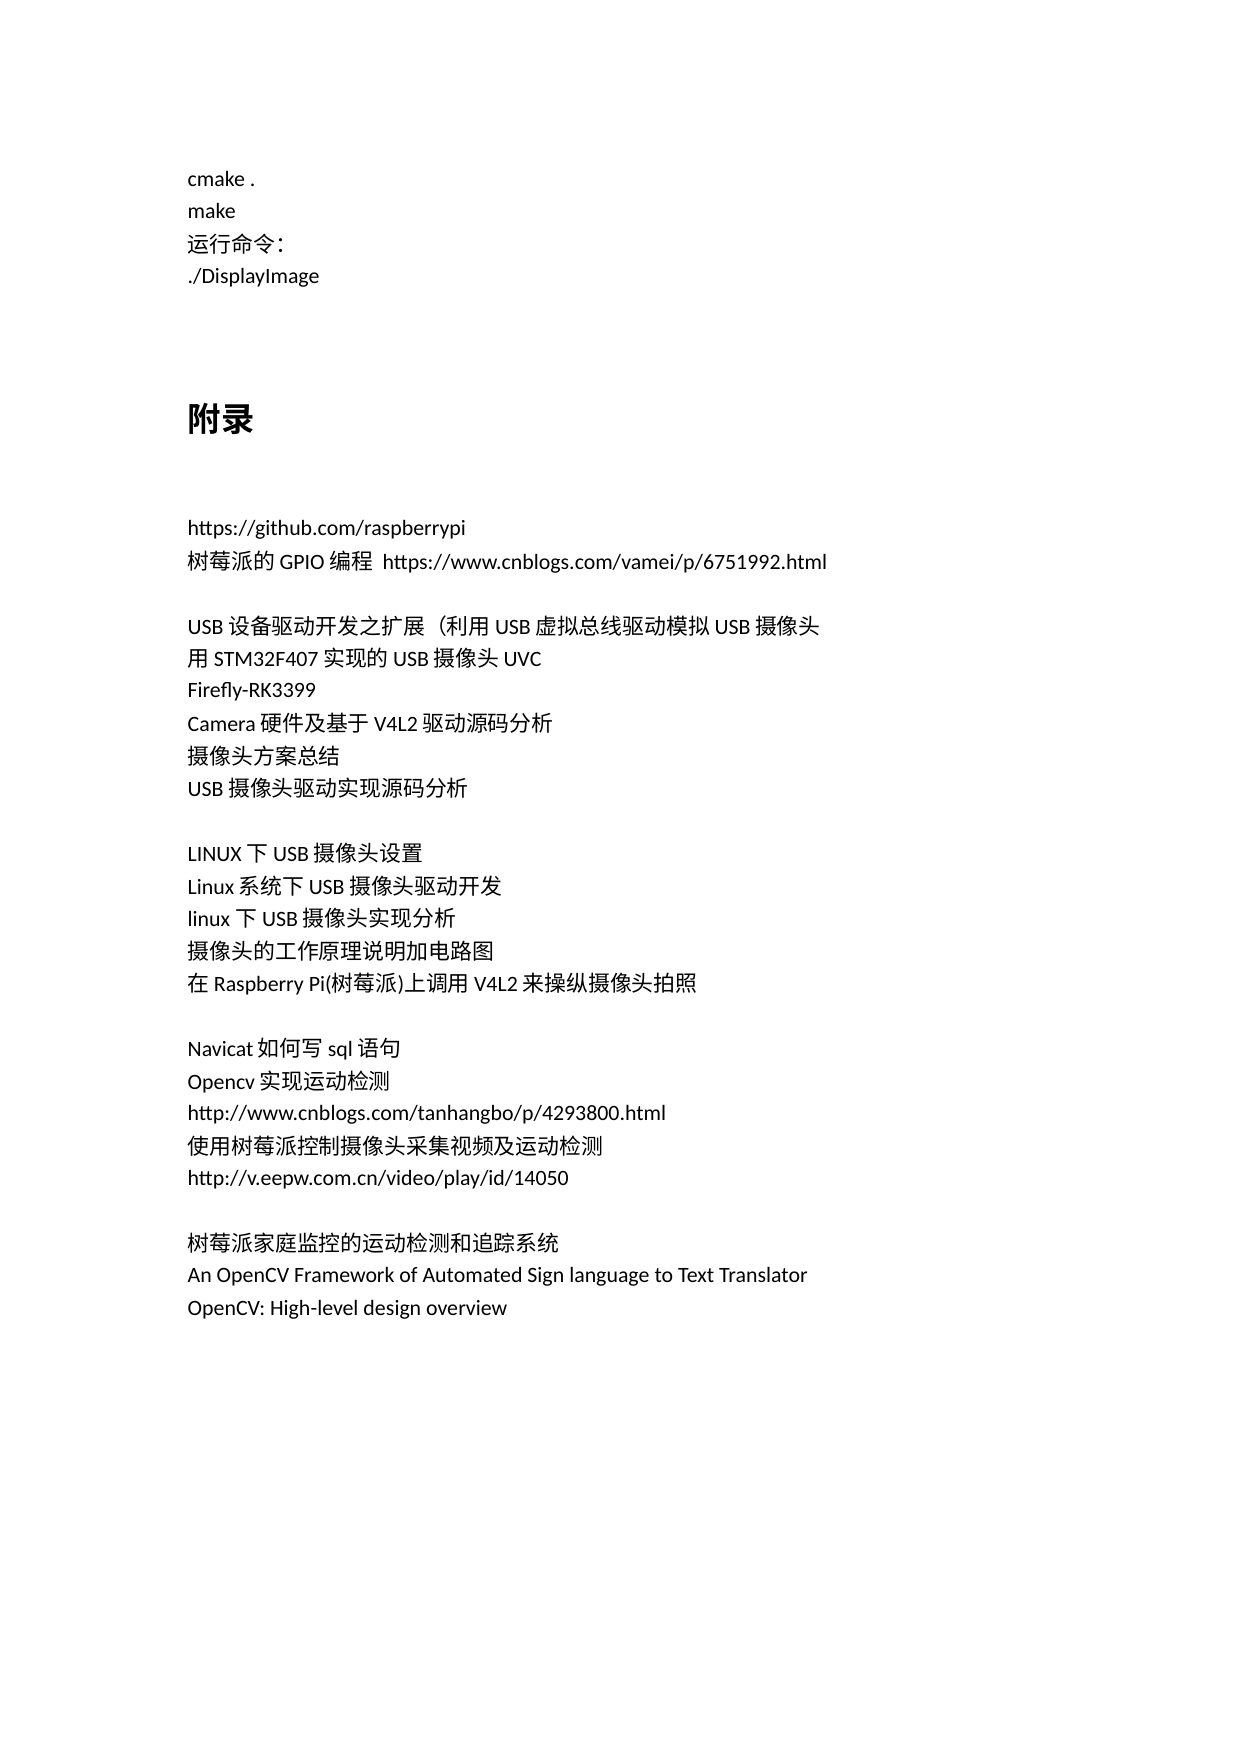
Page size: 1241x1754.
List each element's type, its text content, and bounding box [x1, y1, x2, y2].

text https://github.com/raspberrypi [187, 511, 1053, 543]
text 树莓派家庭监控的运动检测和追踪系统 [187, 1226, 1053, 1258]
text 摄像头的工作原理说明加电路图 [187, 933, 1053, 966]
text 摄像头方案总结 [187, 738, 1053, 771]
text 用STM32F407实现的USB摄像头UVC [187, 641, 1053, 673]
text An OpenCV Framework of Automated Sign language to Text Translator [187, 1258, 1053, 1291]
text 在Raspberry Pi(树莓派)上调用V4L2来操纵摄像头拍照 [187, 966, 1053, 998]
text USB设备驱动开发之扩展（利用USB虚拟总线驱动模拟USB摄像头 [187, 608, 1053, 641]
text Opencv实现运动检测 [187, 1063, 1053, 1096]
text ./DisplayImage [187, 259, 1053, 292]
text 使用树莓派控制摄像头采集视频及运动检测 [187, 1128, 1053, 1161]
text linux 下 USB 摄像头实现分析 [187, 901, 1053, 933]
text OpenCV: High-level design overview [187, 1291, 1053, 1323]
text Navicat如何写sql语句 [187, 1031, 1053, 1063]
text make [187, 194, 1053, 227]
text Linux系统下USB摄像头驱动开发 [187, 868, 1053, 901]
text http://www.cnblogs.com/tanhangbo/p/4293800.html [187, 1096, 1053, 1128]
text Camera硬件及基于V4L2驱动源码分析 [187, 706, 1053, 738]
text USB摄像头驱动实现源码分析 [187, 771, 1053, 803]
text cmake . [187, 162, 1053, 194]
text 运行命令： [187, 227, 1053, 259]
text http://v.eepw.com.cn/video/play/id/14050 [187, 1161, 1053, 1193]
text 树莓派的GPIO编程 https://www.cnblogs.com/vamei/p/6751992.html [187, 543, 1053, 576]
subtitle 附录 [187, 384, 1053, 449]
text Firefly-RK3399 [187, 673, 1053, 706]
text LINUX 下USB摄像头设置 [187, 836, 1053, 868]
